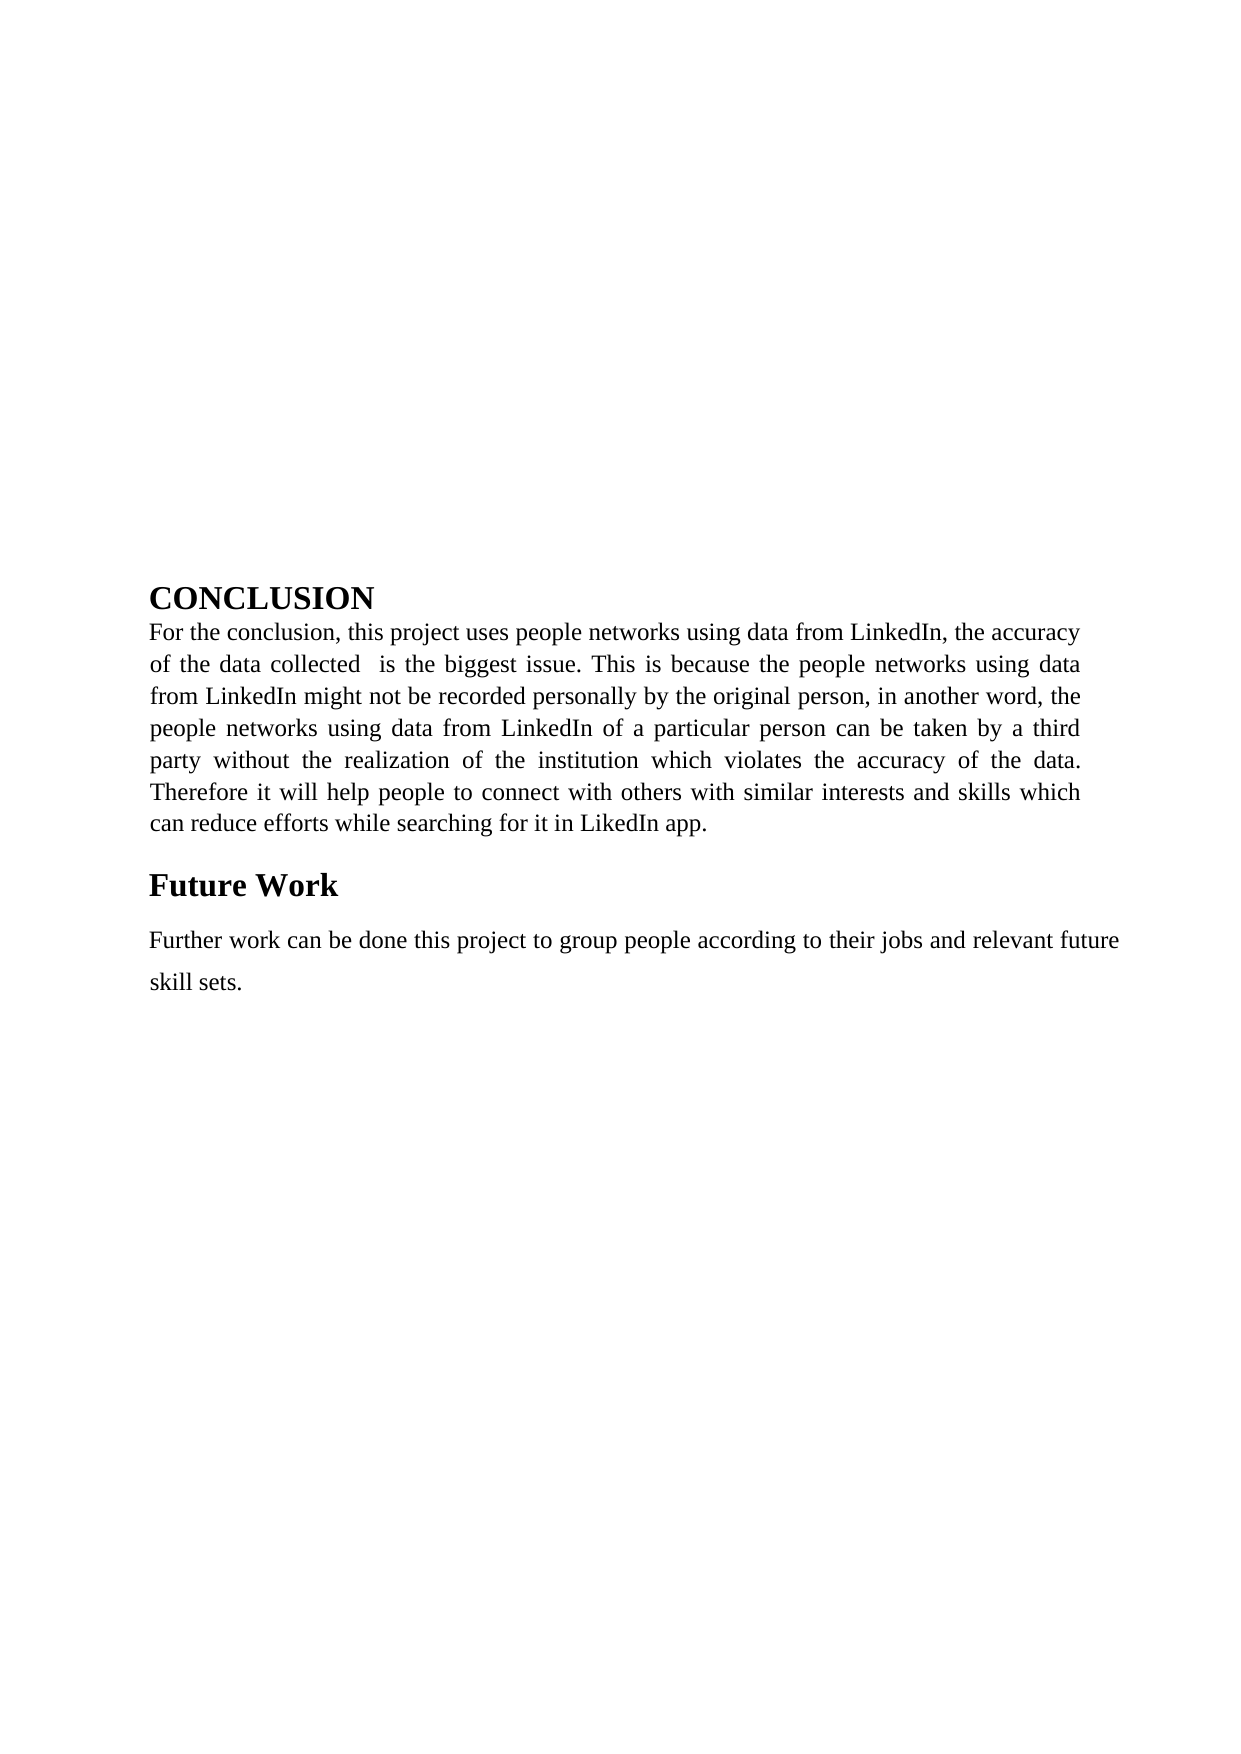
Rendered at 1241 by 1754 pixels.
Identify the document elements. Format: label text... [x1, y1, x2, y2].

text For the conclusion, this project uses people networks using data from LinkedIn, the accuracy of the data collected is the biggest issue. This is because the people networks using data from LinkedIn might not be recorded personally by the original person, in another word, the people networks using data from LinkedIn of a particular person can be taken by a third party without the realization of the institution which violates the accuracy of the data. Therefore it will help people to connect with others with similar interests and skills which can reduce efforts while searching for it in LikedIn app. [148, 617, 1082, 837]
subtitle Future Work [148, 865, 1122, 903]
text Further work can be done this project to group people according to their jobs and relevant future skill sets. [148, 925, 1122, 996]
subtitle CONCLUSION [148, 578, 1122, 616]
